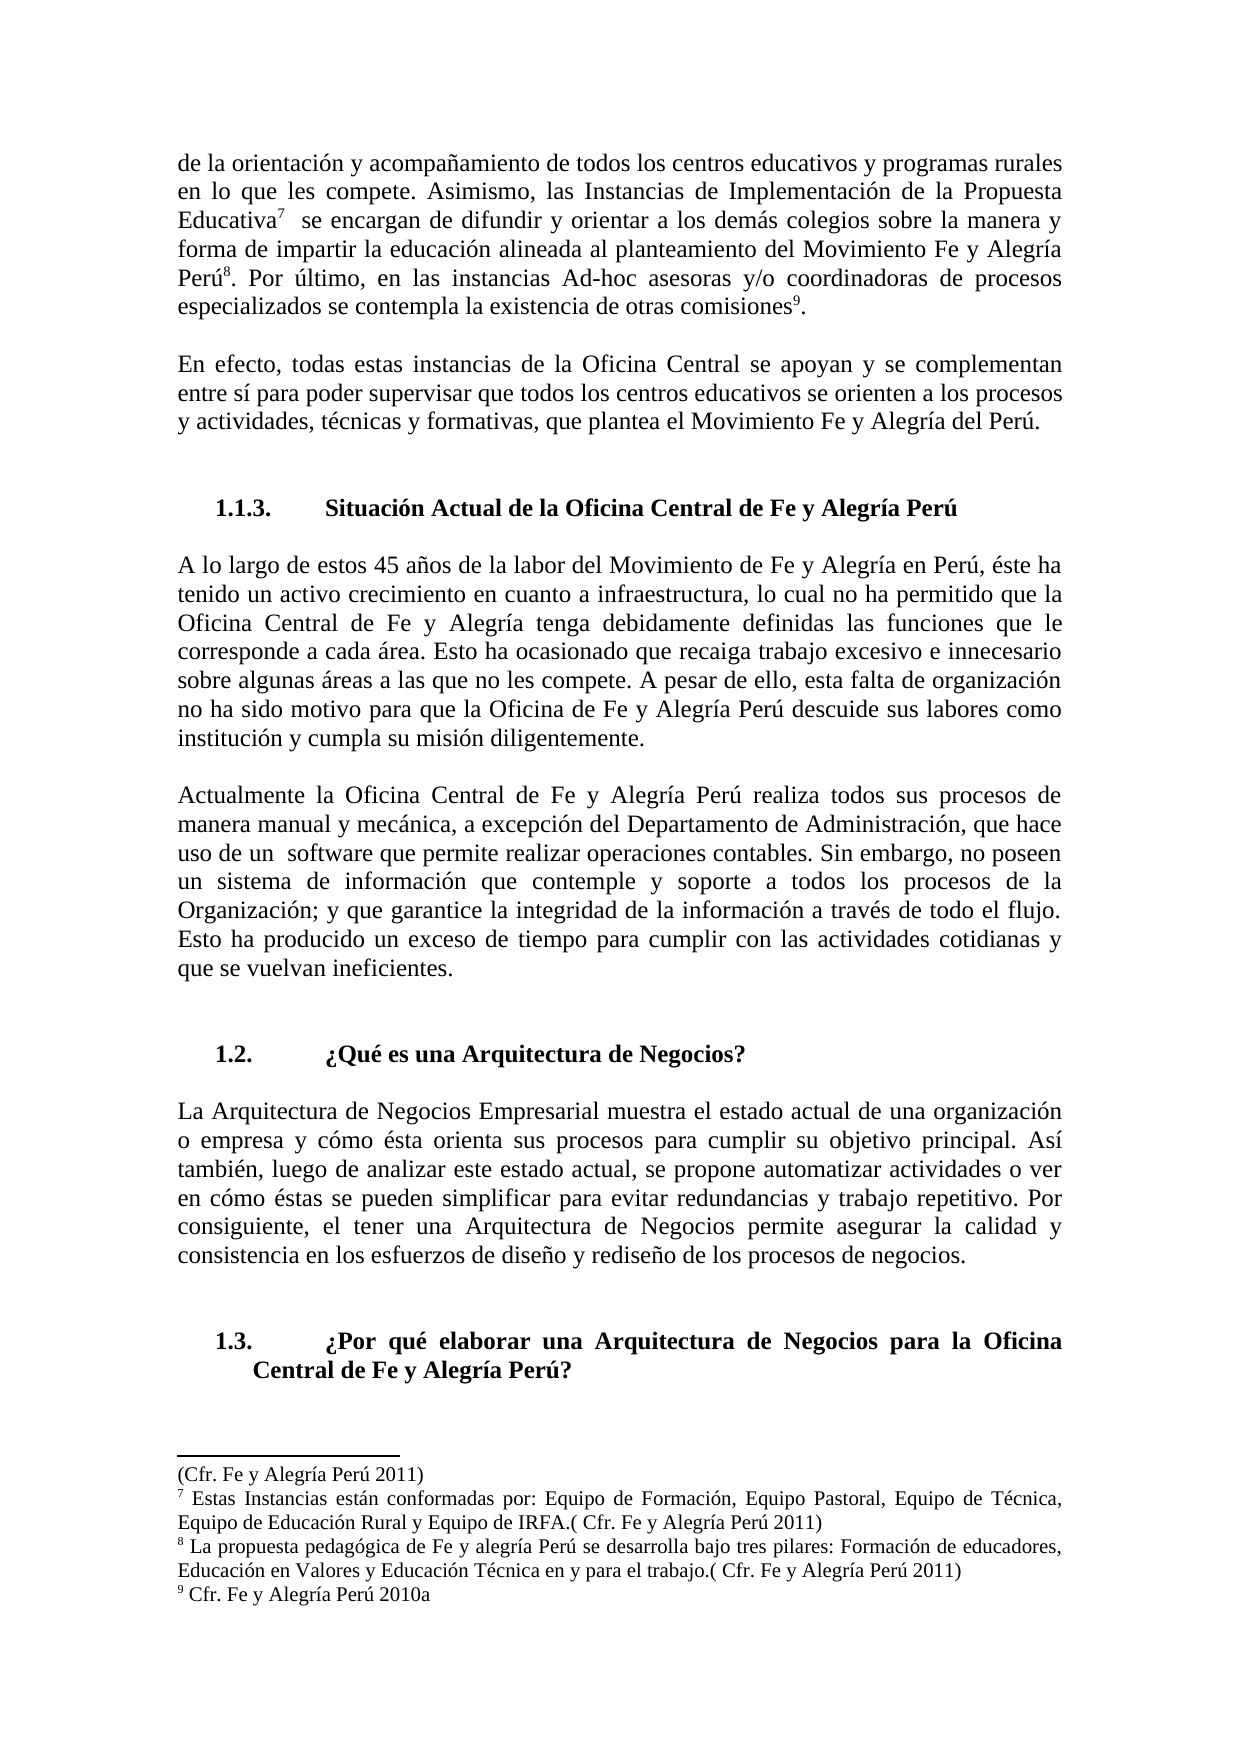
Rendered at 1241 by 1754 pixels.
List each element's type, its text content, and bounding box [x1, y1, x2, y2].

text A lo largo de estos 45 años de la labor del Movimiento de Fe y Alegría en Perú, éste ha tenido un activo crecimiento en cuanto a infraestructura, lo cual no ha permitido que la Oficina Central de Fe y Alegría tenga debidamente definidas las funciones que le corresponde a cada área. Esto ha ocasionado que recaiga trabajo excesivo e innecesario sobre algunas áreas a las que no les compete. A pesar de ello, esta falta de organización no ha sido motivo para que la Oficina de Fe y Alegría Perú descuide sus labores como institución y cumpla su misión diligentemente. [177, 550, 1063, 751]
text Actualmente la Oficina Central de Fe y Alegría Perú realiza todos sus procesos de manera manual y mecánica, a excepción del Departamento de Administración, que hace uso de un software que permite realizar operaciones contables. Sin embargo, no poseen un sistema de información que contemple y soporte a todos los procesos de la Organización; y que garantice la integridad de la información a través de todo el flujo. Esto ha producido un exceso de tiempo para cumplir con las actividades cotidianas y que se vuelvan ineficientes. [177, 780, 1063, 981]
text La Arquitectura de Negocios Empresarial muestra el estado actual de una organización o empresa y cómo ésta orienta sus procesos para cumplir su objetivo principal. Así también, luego de analizar este estado actual, se propone automatizar actividades o ver en cómo éstas se pueden simplificar para evitar redundancias y trabajo repetitivo. Por consiguiente, el tener una Arquitectura de Negocios permite asegurar la calidad y consistencia en los esfuerzos de diseño y rediseño de los procesos de negocios. [177, 1096, 1063, 1269]
list Situación Actual de la Oficina Central de Fe y Alegría Perú [215, 493, 1063, 521]
list ¿Qué es una Arquitectura de Negocios? [215, 1039, 1063, 1068]
list ¿Por qué elaborar una Arquitectura de Negocios para la Oficina Central de Fe y Alegría Perú? [215, 1326, 1063, 1384]
text En efecto, todas estas instancias de la Oficina Central se apoyan y se complementan entre sí para poder supervisar que todos los centros educativos se orienten a los procesos y actividades, técnicas y formativas, que plantea el Movimiento Fe y Alegría del Perú. [177, 349, 1063, 435]
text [177, 148, 1063, 320]
